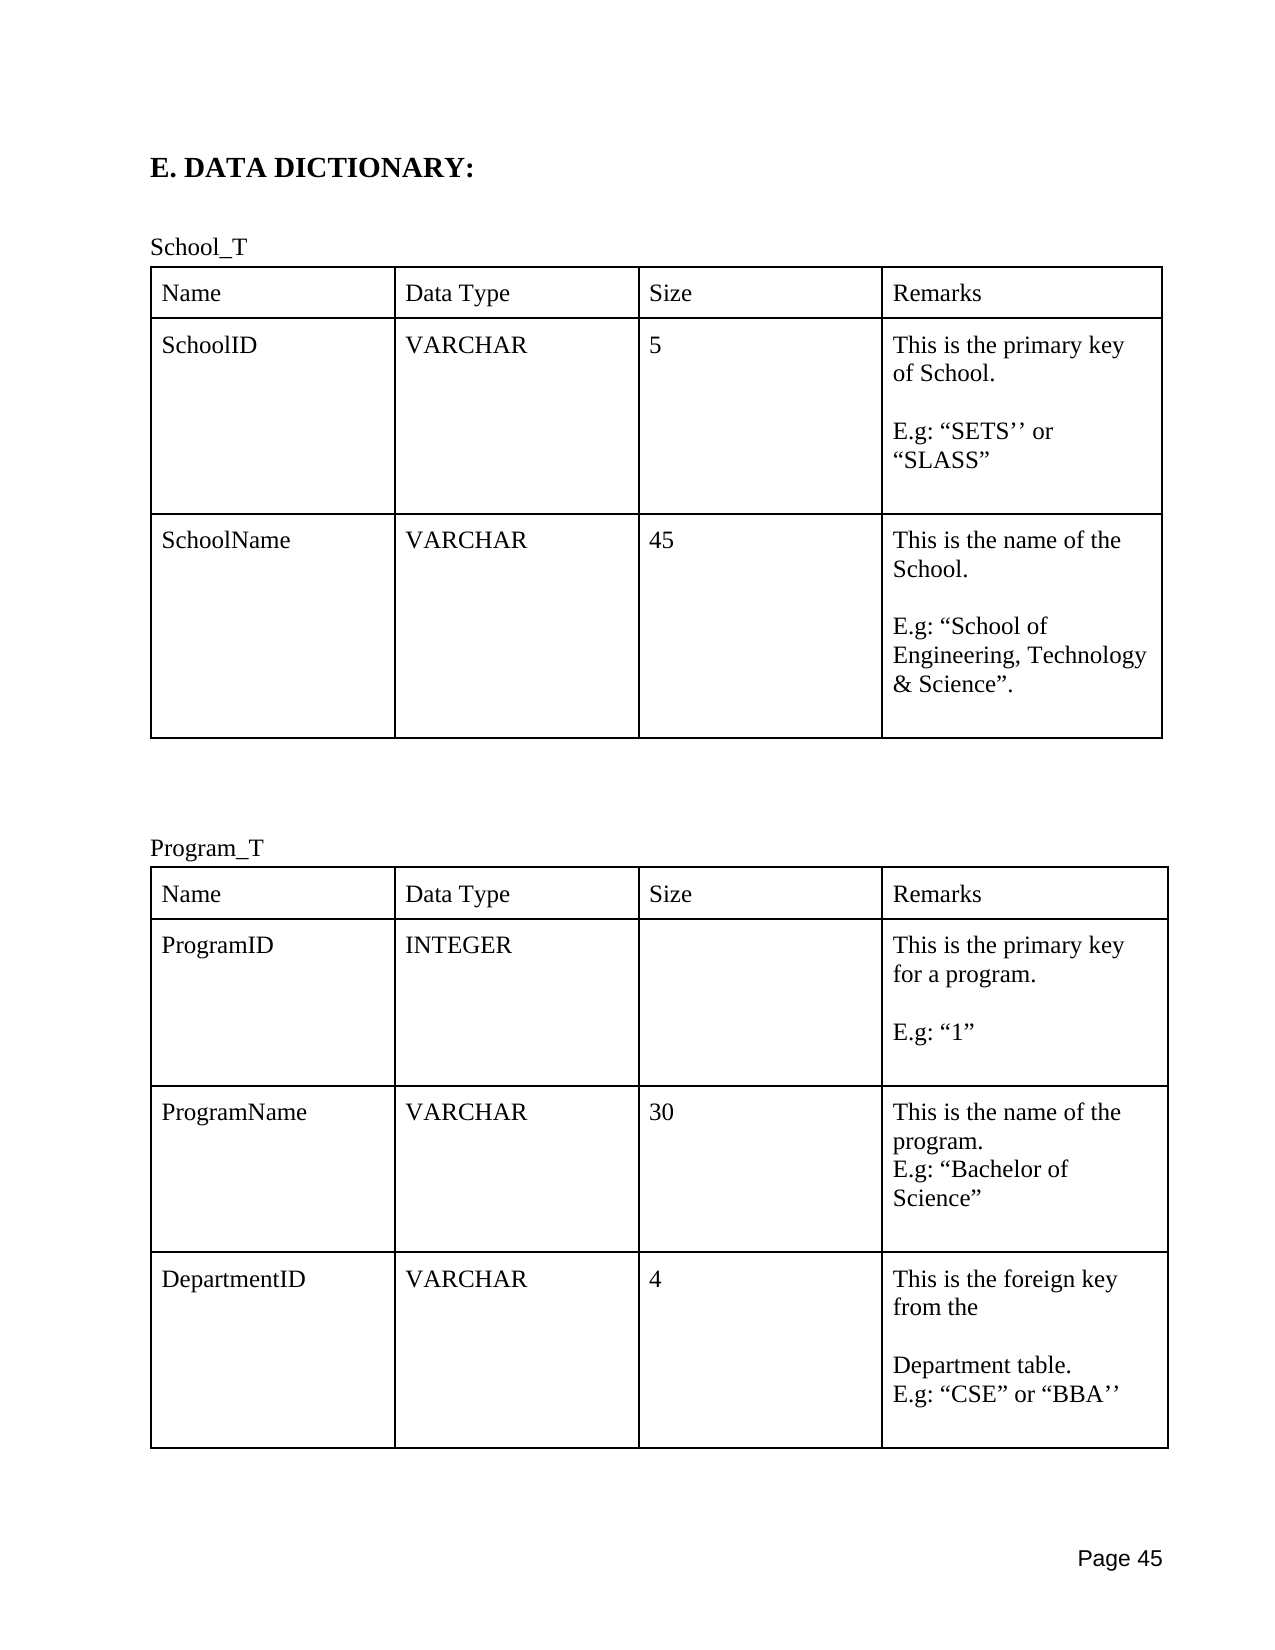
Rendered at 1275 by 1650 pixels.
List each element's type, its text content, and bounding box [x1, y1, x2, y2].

table_header Remarks [883, 268, 1161, 317]
table_header Size [640, 868, 881, 918]
table_cell VARCHAR [396, 515, 638, 737]
table_header Name [152, 268, 394, 317]
table_cell SchoolID [152, 319, 394, 513]
table_header Size [640, 268, 881, 317]
table_header Data Type [396, 868, 638, 918]
text School_T [150, 232, 1072, 261]
table_cell DepartmentID [152, 1253, 394, 1447]
table_cell [640, 920, 881, 1084]
table_cell VARCHAR [396, 1087, 638, 1251]
table_header Name [152, 868, 394, 918]
table_cell This is the name of the School. E.g: “School of Engineering, Technology & Science”. [883, 515, 1161, 737]
table_cell This is the foreign key from the Department table. E.g: “CSE” or “BBA’’ [883, 1253, 1167, 1447]
table_cell 45 [640, 515, 881, 737]
table_cell SchoolName [152, 515, 394, 737]
table_cell ProgramID [152, 920, 394, 1084]
table_header Data Type [396, 268, 638, 317]
table_header Remarks [883, 868, 1167, 918]
table_cell This is the name of the program. E.g: “Bachelor of Science” [883, 1087, 1167, 1251]
table_cell 30 [640, 1087, 881, 1251]
text Program_T [150, 833, 1072, 862]
table_cell 4 [640, 1253, 881, 1447]
table_cell This is the primary key of School. E.g: “SETS’’ or “SLASS” [883, 319, 1161, 513]
table_cell This is the primary key for a program. E.g: “1” [883, 920, 1167, 1084]
text E. DATA DICTIONARY: [150, 150, 1072, 183]
table_cell 5 [640, 319, 881, 513]
table_cell INTEGER [396, 920, 638, 1084]
table_cell ProgramName [152, 1087, 394, 1251]
table_cell VARCHAR [396, 1253, 638, 1447]
table_cell VARCHAR [396, 319, 638, 513]
